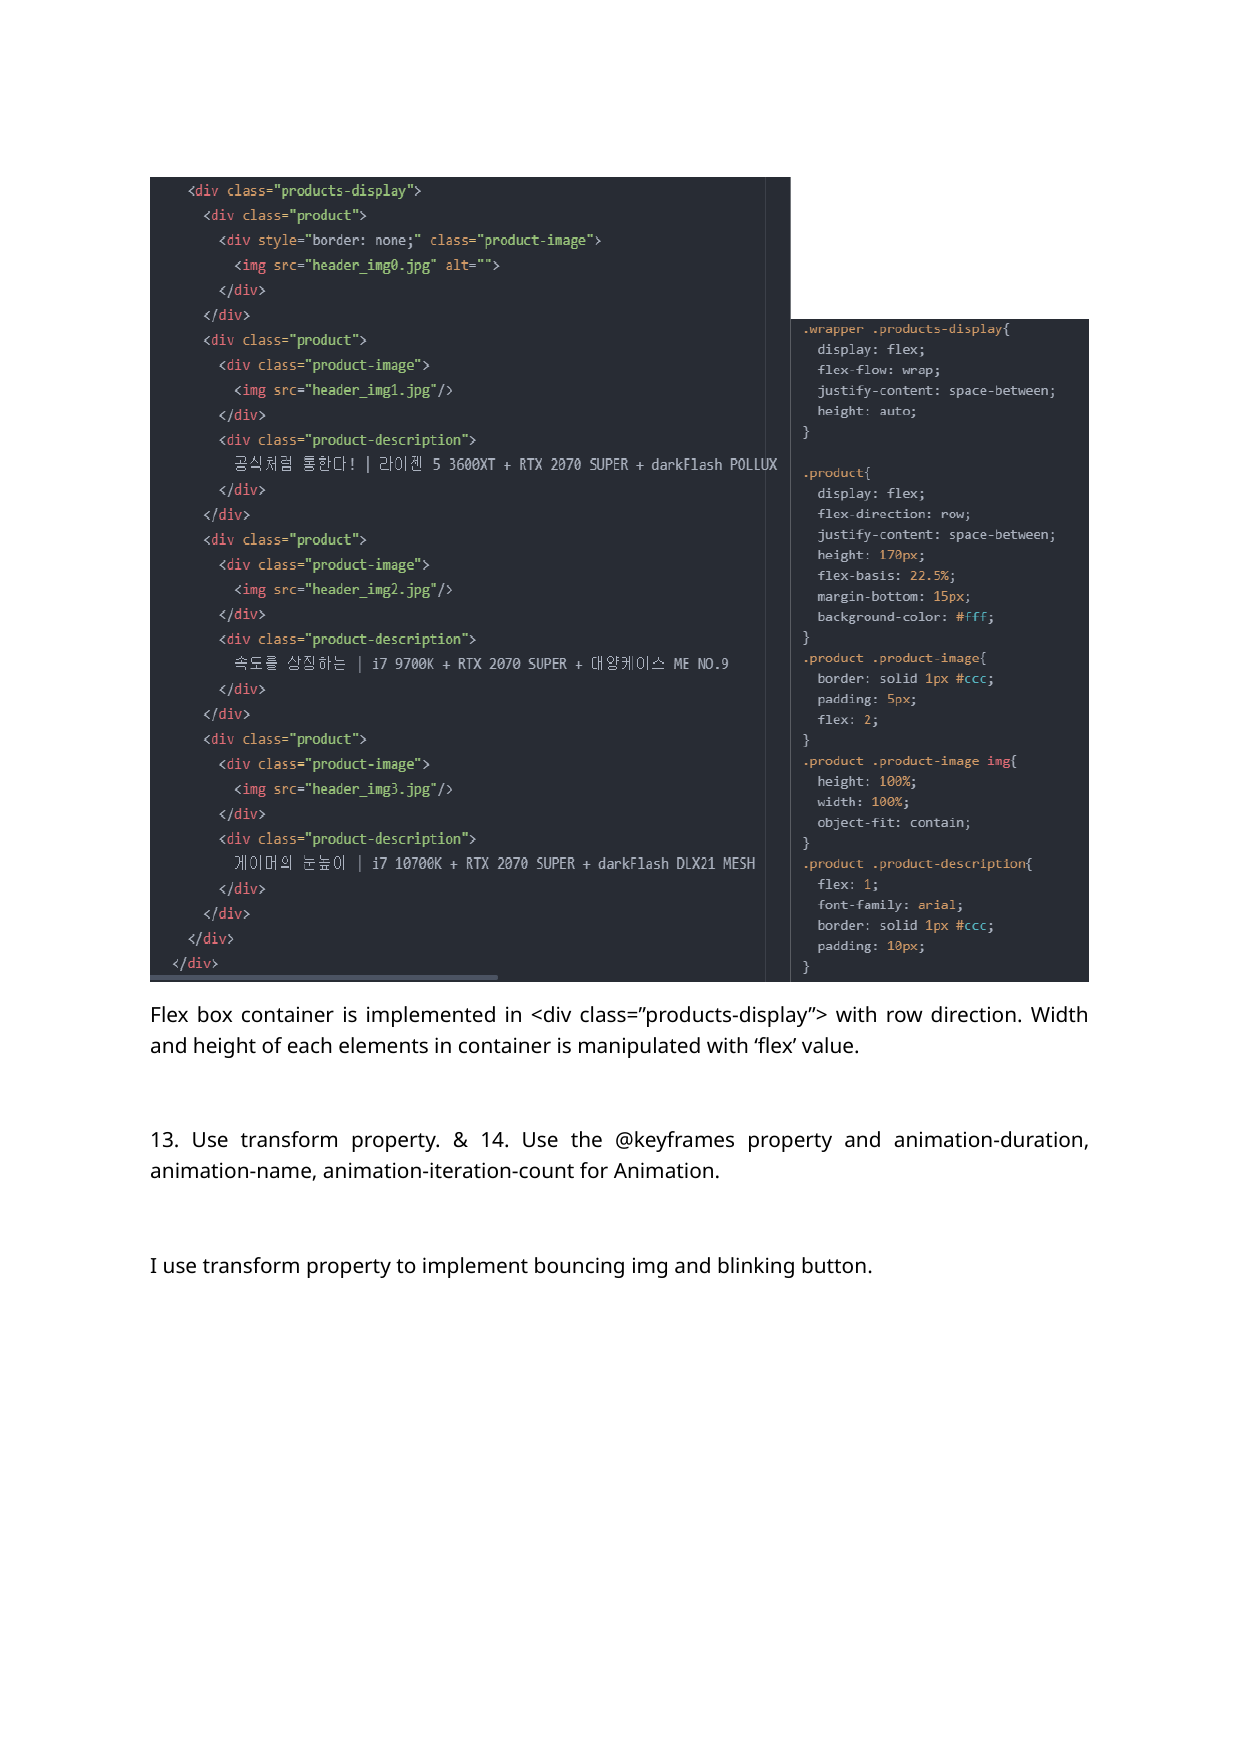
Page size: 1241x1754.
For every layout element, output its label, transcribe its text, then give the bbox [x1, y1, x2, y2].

text Flex box container is implemented in <div class=”products-display”> with row direction. Width and height of each elements in container is manipulated with ‘flex’ value. [150, 1000, 1090, 1059]
text I use transform property to implement bouncing img and blinking button. [150, 1251, 1090, 1279]
text 13. Use transform property. & 14. Use the @keyframes property and animation-duration, animation-name, animation-iteration-count for Animation. [150, 1126, 1090, 1185]
picture [150, 177, 1089, 982]
